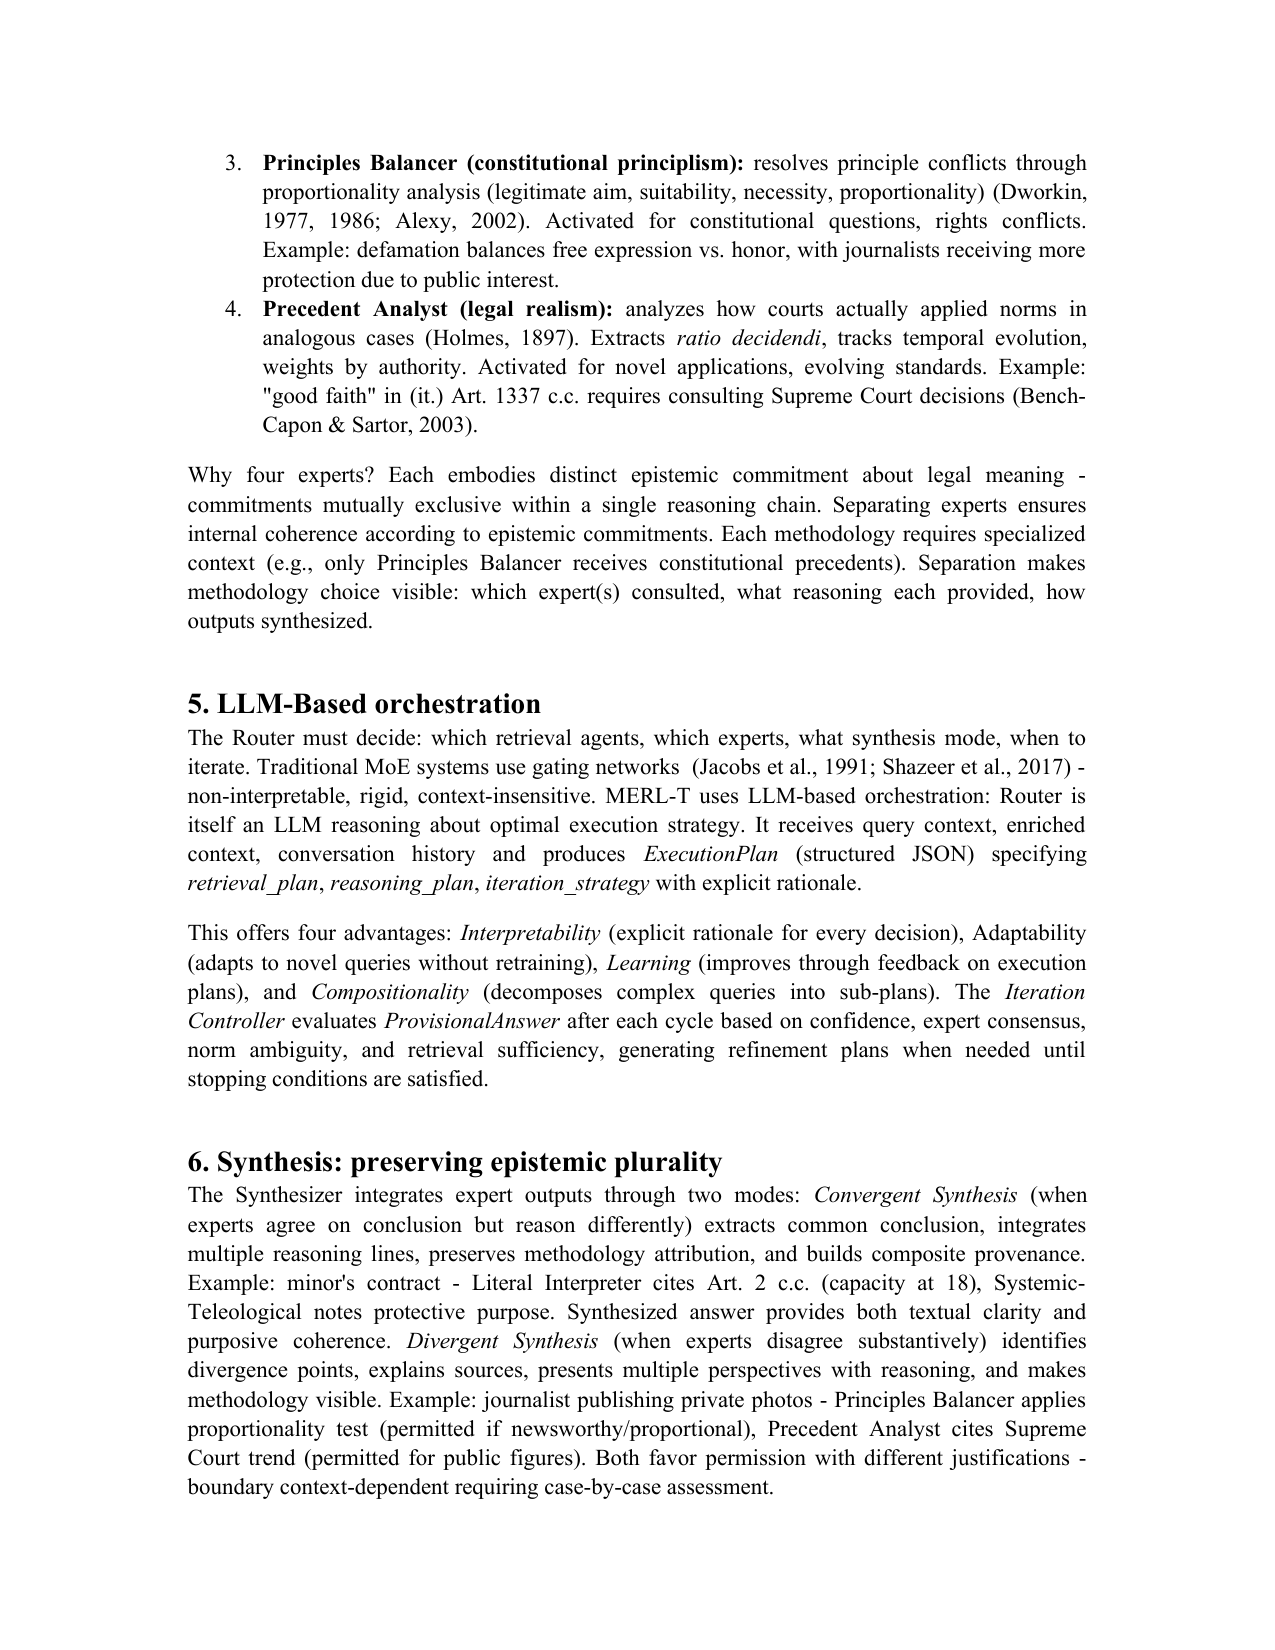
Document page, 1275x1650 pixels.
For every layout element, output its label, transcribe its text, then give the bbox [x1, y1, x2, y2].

text The Router must decide: which retrieval agents, which experts, what synthesis mode, when to iterate. Traditional MoE systems use gating networks (Jacobs et al., 1991; Shazeer et al., 2017) - non-interpretable, rigid, context-insensitive. MERL-T uses LLM-based orchestration: Router is itself an LLM reasoning about optimal execution strategy. It receives query context, enriched context, conversation history and produces ExecutionPlan (structured JSON) specifying retrieval_plan, reasoning_plan, iteration_strategy with explicit rationale. [187, 724, 1087, 896]
list Principles Balancer (constitutional principlism): resolves principle conflicts through proportionality analysis (legitimate aim, suitability, necessity, proportionality) (Dworkin, 1977, 1986; Alexy, 2002). Activated for constitutional questions, rights conflicts. Example: defamation balances free expression vs. honor, with journalists receiving more protection due to public interest. [225, 150, 1087, 292]
text Why four experts? Each embodies distinct epistemic commitment about legal meaning - commitments mutually exclusive within a single reasoning chain. Separating experts ensures internal coherence according to epistemic commitments. Each methodology requires specialized context (e.g., only Principles Balancer receives constitutional precedents). Separation makes methodology choice visible: which expert(s) consulted, what reasoning each provided, how outputs synthesized. [187, 462, 1087, 634]
subtitle 6. Synthesis: preserving epistemic plurality [187, 1145, 1087, 1178]
text The Synthesizer integrates expert outputs through two modes: Convergent Synthesis (when experts agree on conclusion but reason differently) extracts common conclusion, integrates multiple reasoning lines, preserves methodology attribution, and builds composite provenance. Example: minor's contract - Literal Interpreter cites Art. 2 c.c. (capacity at 18), Systemic-Teleological notes protective purpose. Synthesized answer provides both textual clarity and purposive coherence. Divergent Synthesis (when experts disagree substantively) identifies divergence points, explains sources, presents multiple perspectives with reasoning, and makes methodology visible. Example: journalist publishing private photos - Principles Balancer applies proportionality test (permitted if newsworthy/proportional), Precedent Analyst cites Supreme Court trend (permitted for public figures). Both favor permission with different justifications - boundary context-dependent requiring case-by-case assessment. [187, 1182, 1087, 1499]
text This offers four advantages: Interpretability (explicit rationale for every decision), Adaptability (adapts to novel queries without retraining), Learning (improves through feedback on execution plans), and Compositionality (decomposes complex queries into sub-plans). The Iteration Controller evaluates ProvisionalAnswer after each cycle based on confidence, expert consensus, norm ambiguity, and retrieval sufficiency, generating refinement plans when needed until stopping conditions are satisfied. [187, 920, 1087, 1092]
subtitle 5. LLM-Based orchestration [187, 687, 1087, 720]
list Precedent Analyst (legal realism): analyzes how courts actually applied norms in analogous cases (Holmes, 1897). Extracts ratio decidendi, tracks temporal evolution, weights by authority. Activated for novel applications, evolving standards. Example: "good faith" in (it.) Art. 1337 c.c. requires consulting Supreme Court decisions (Bench-Capon & Sartor, 2003). [225, 296, 1087, 438]
